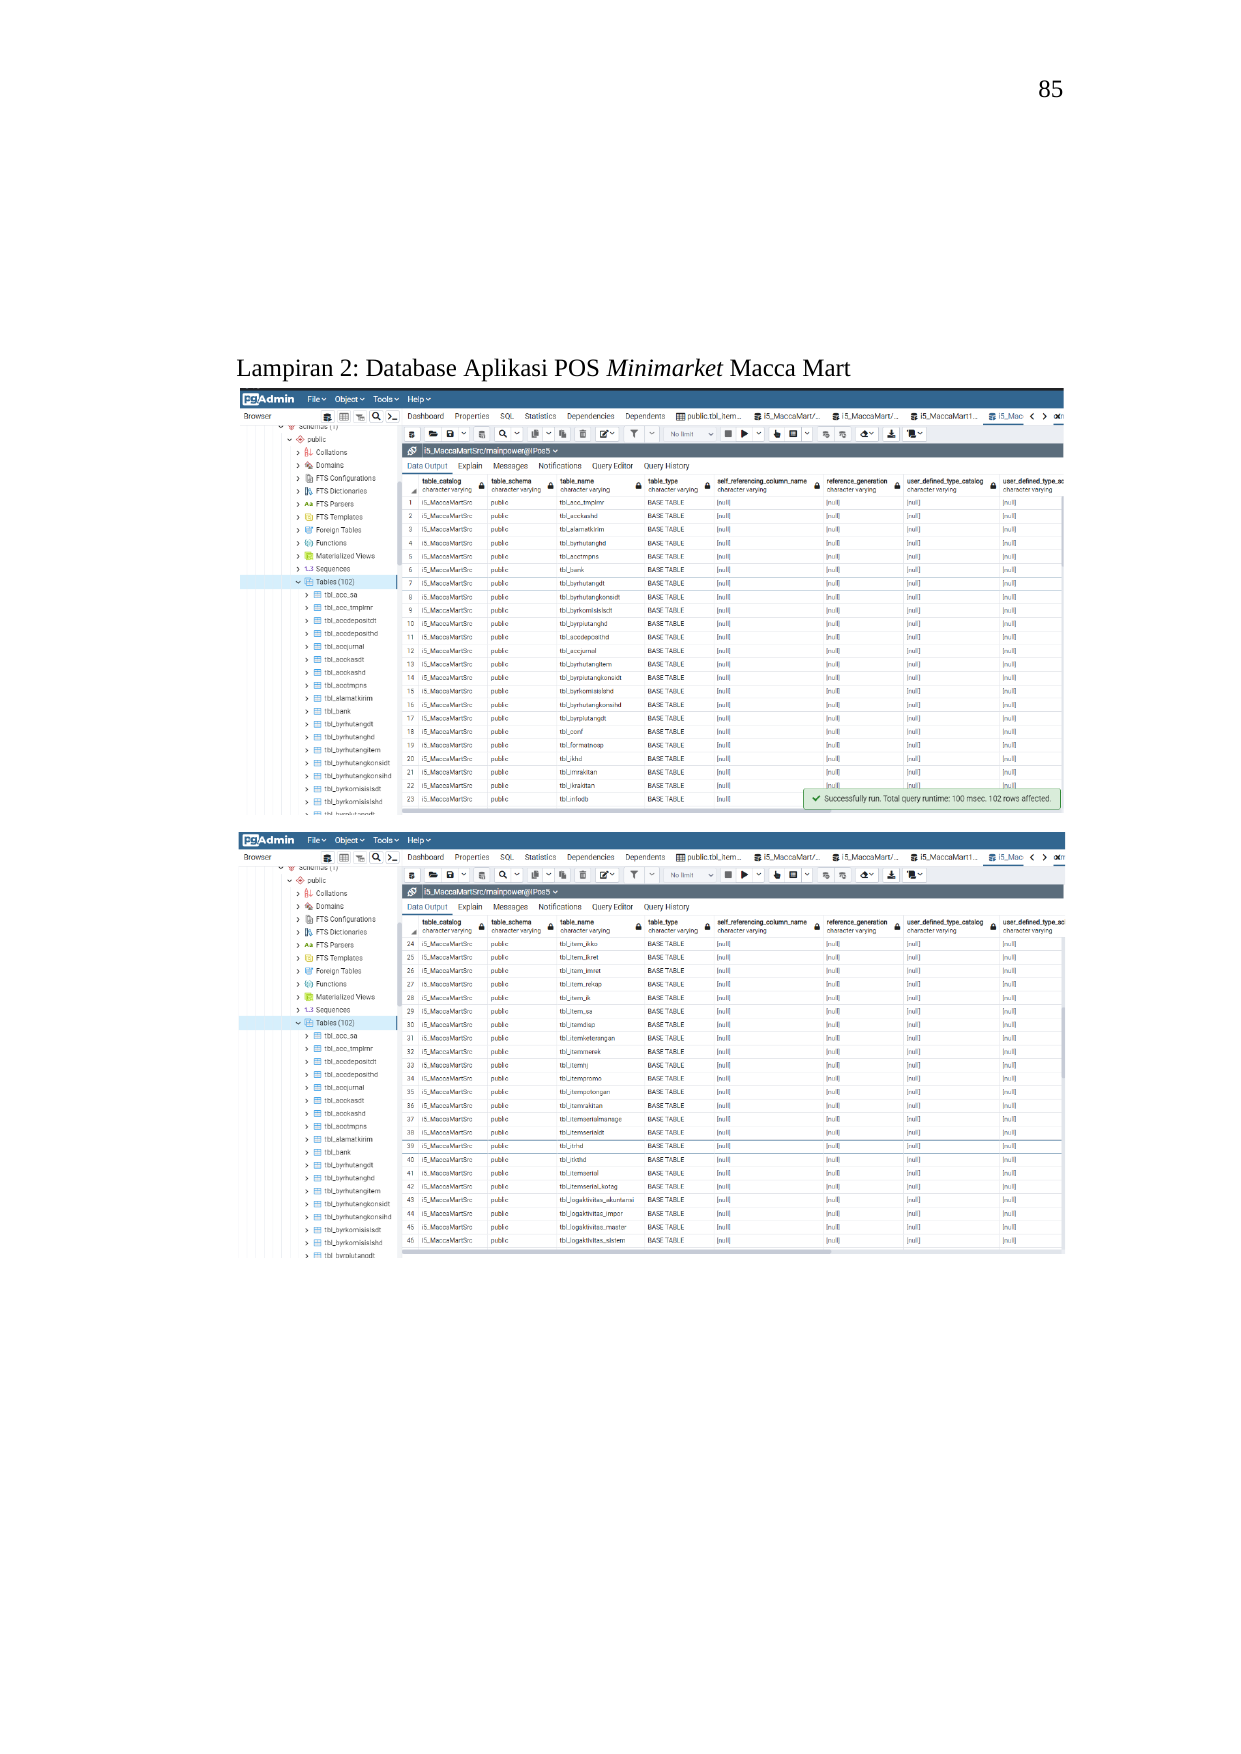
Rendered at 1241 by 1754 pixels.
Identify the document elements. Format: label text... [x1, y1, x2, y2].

text Lampiran 2: Database Aplikasi POS Minimarket Macca Mart [236, 336, 1063, 386]
picture [238, 832, 1066, 1258]
picture [238, 388, 1063, 654]
